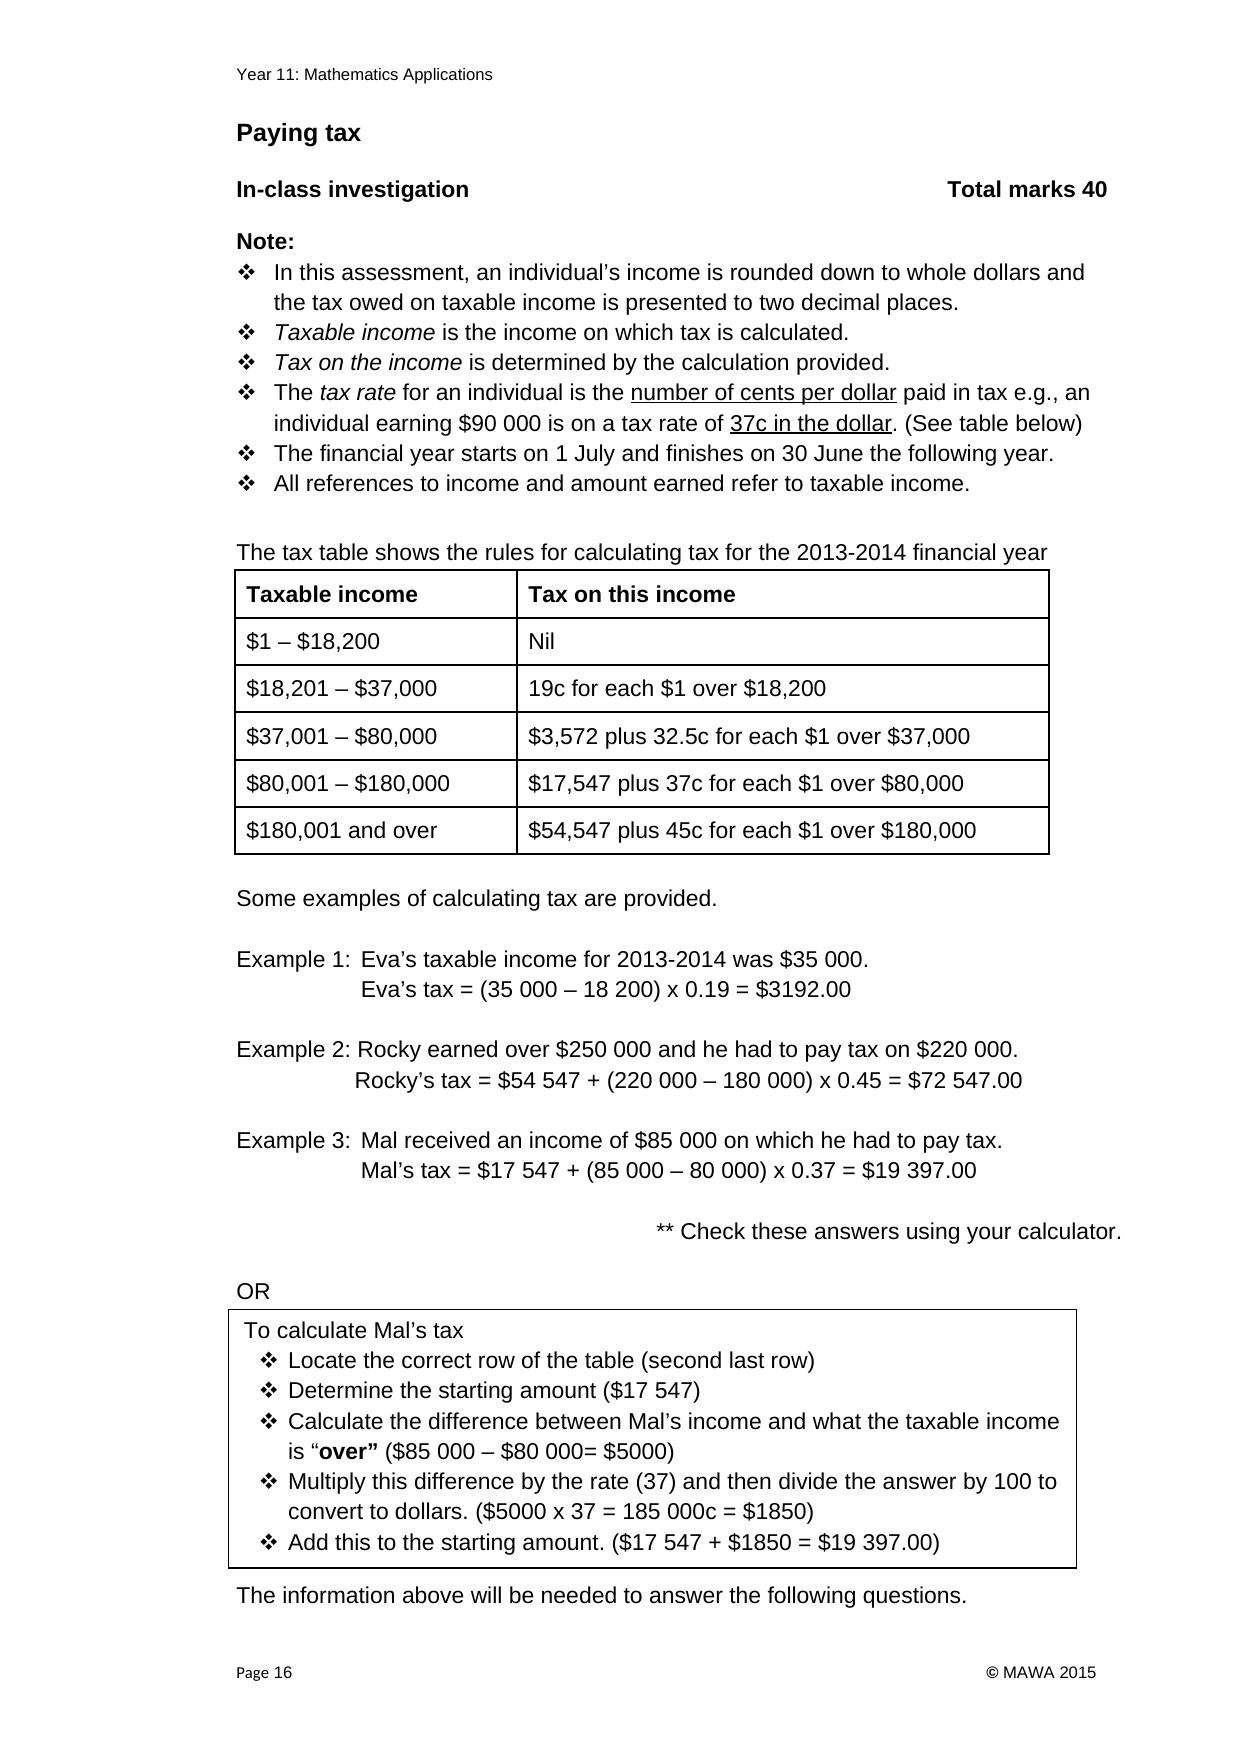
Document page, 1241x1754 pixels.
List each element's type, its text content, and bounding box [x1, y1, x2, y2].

list Tax on the income is determined by the calculation provided. [236, 349, 1122, 376]
text The tax table shows the rules for calculating tax for the 2013-2014 financial year [236, 539, 1122, 565]
table_cell $180,001 and over [236, 808, 516, 853]
table_cell $17,547 plus 37c for each $1 over $80,000 [518, 761, 1048, 806]
table_cell $54,547 plus 45c for each $1 over $180,000 [518, 808, 1048, 853]
table_cell 19c for each $1 over $18,200 [518, 666, 1048, 711]
text Example 1: Eva’s taxable income for 2013-2014 was $35 000. [236, 946, 1122, 972]
table_cell Nil [518, 619, 1048, 664]
text Example 3: Mal received an income of $85 000 on which he had to pay tax. [236, 1127, 1122, 1153]
table_cell $37,001 – $80,000 [236, 713, 516, 758]
text Rocky’s tax = $54 547 + (220 000 – 180 000) x 0.45 = $72 547.00 [236, 1067, 1122, 1093]
list In this assessment, an individual’s income is rounded down to whole dollars and the tax owed on taxable income is presented to two decimal places. [236, 258, 1122, 315]
text ** Check these answers using your calculator. [236, 1218, 1122, 1244]
list Taxable income is the income on which tax is calculated. [236, 319, 1122, 345]
table_header Taxable income [236, 571, 516, 617]
text Paying tax [236, 118, 1122, 147]
table_cell $18,201 – $37,000 [236, 666, 516, 711]
text The information above will be needed to answer the following questions. [236, 1582, 1122, 1608]
text Mal’s tax = $17 547 + (85 000 – 80 000) x 0.37 = $19 397.00 [236, 1157, 1122, 1183]
list All references to income and amount earned refer to taxable income. [236, 470, 1122, 496]
text Note: [236, 228, 1122, 255]
list The financial year starts on 1 July and finishes on 30 June the following year. [236, 440, 1122, 466]
text In-class investigation Total marks 40 [236, 176, 1122, 202]
list The tax rate for an individual is the number of cents per dollar paid in tax e.g., an individual earning $90 000 is on a tax rate of 37c in the dollar. (See table below) [236, 379, 1122, 436]
text OR [236, 1278, 1122, 1304]
text Eva’s tax = (35 000 – 18 200) x 0.19 = $3192.00 [236, 976, 1122, 1002]
table_cell $80,001 – $180,000 [236, 761, 516, 806]
table_cell $1 – $18,200 [236, 619, 516, 664]
table_header Tax on this income [518, 571, 1048, 617]
text Example 2: Rocky earned over $250 000 and he had to pay tax on $220 000. [236, 1036, 1122, 1063]
text Some examples of calculating tax are provided. [236, 885, 1122, 912]
table_cell $3,572 plus 32.5c for each $1 over $37,000 [518, 713, 1048, 758]
